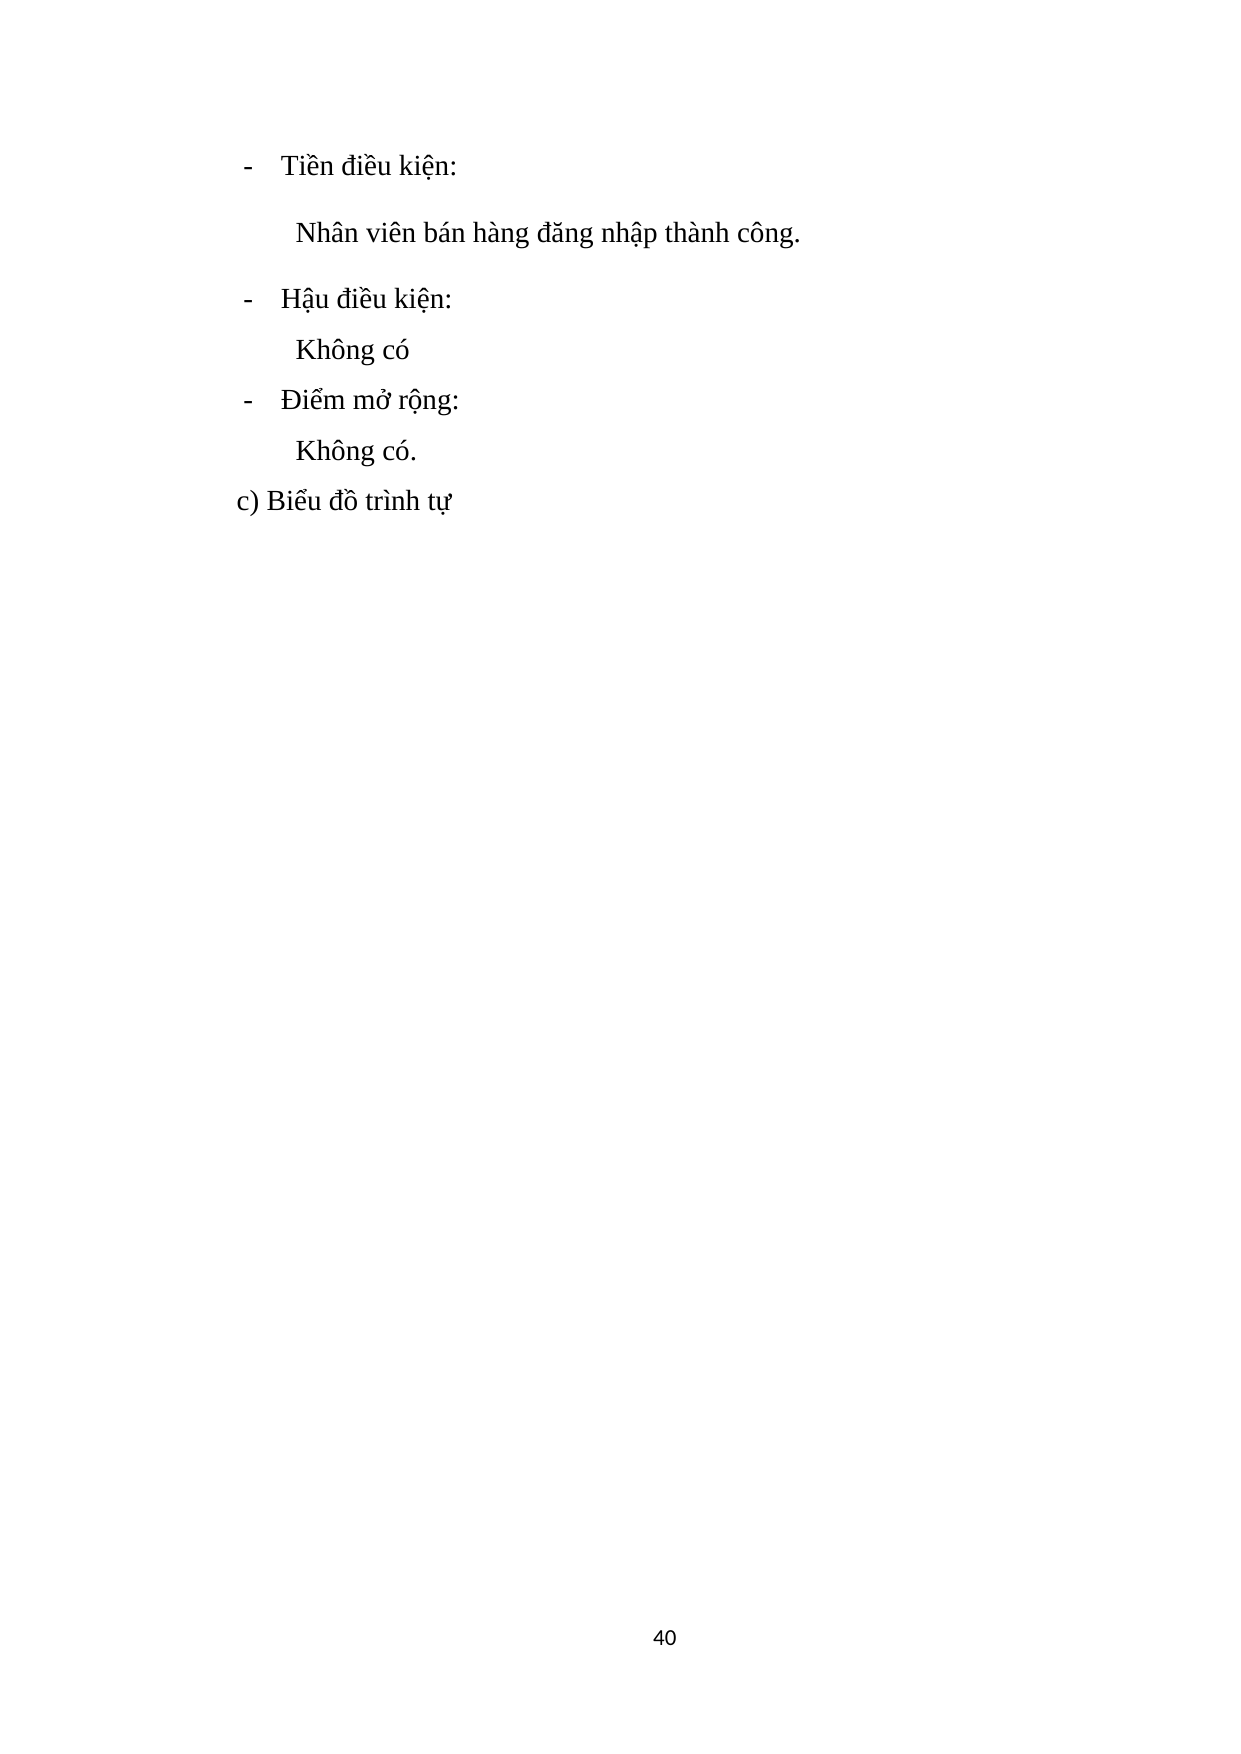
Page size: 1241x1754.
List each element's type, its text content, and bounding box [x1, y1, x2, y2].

list Tiền điều kiện: [243, 148, 1122, 181]
list Điểm mở rộng: [243, 382, 1122, 416]
list c) Biểu đồ trình tự [236, 483, 1122, 516]
list Không có [295, 332, 1122, 366]
list Không có. [295, 433, 1122, 466]
text Nhân viên bán hàng đăng nhập thành công. [295, 215, 1122, 248]
list Hậu điều kiện: [243, 282, 1122, 315]
